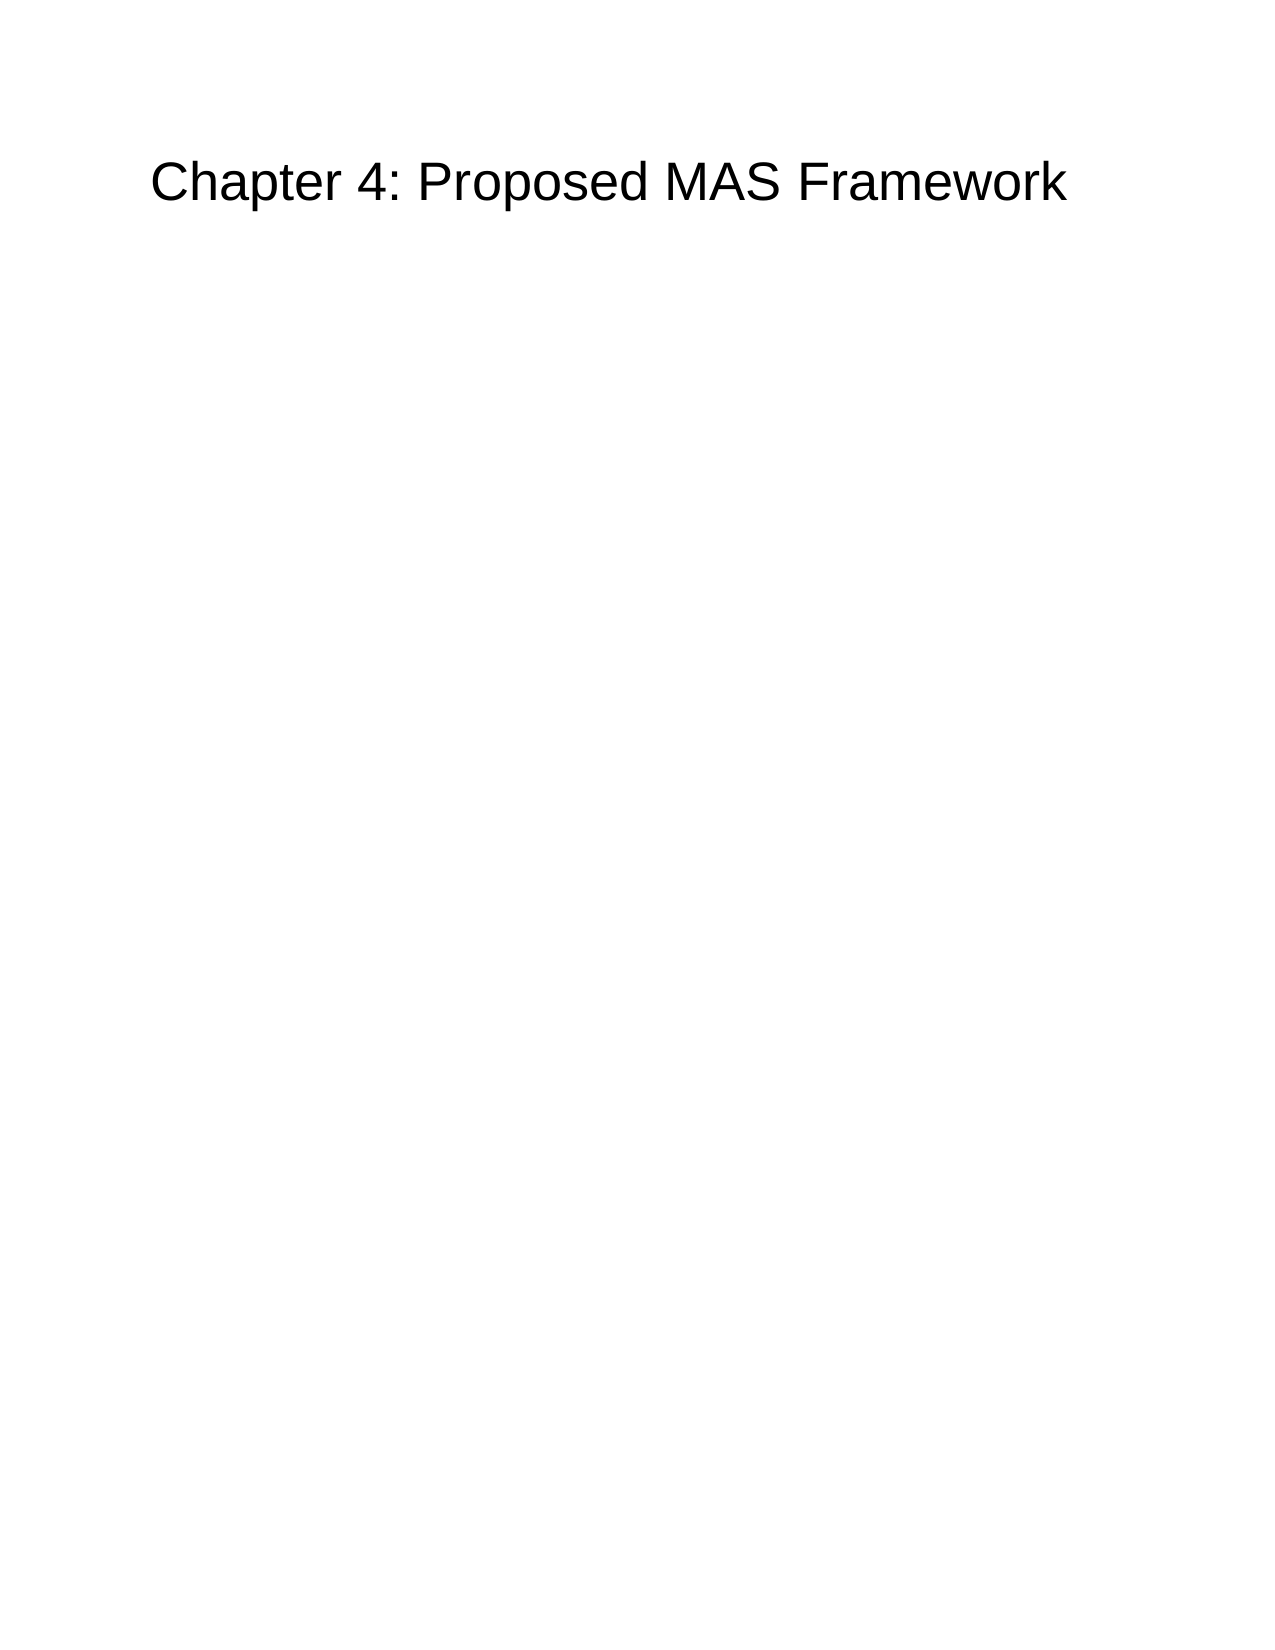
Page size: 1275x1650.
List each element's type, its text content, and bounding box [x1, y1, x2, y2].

title Chapter 4: Proposed MAS Framework [150, 150, 1125, 212]
